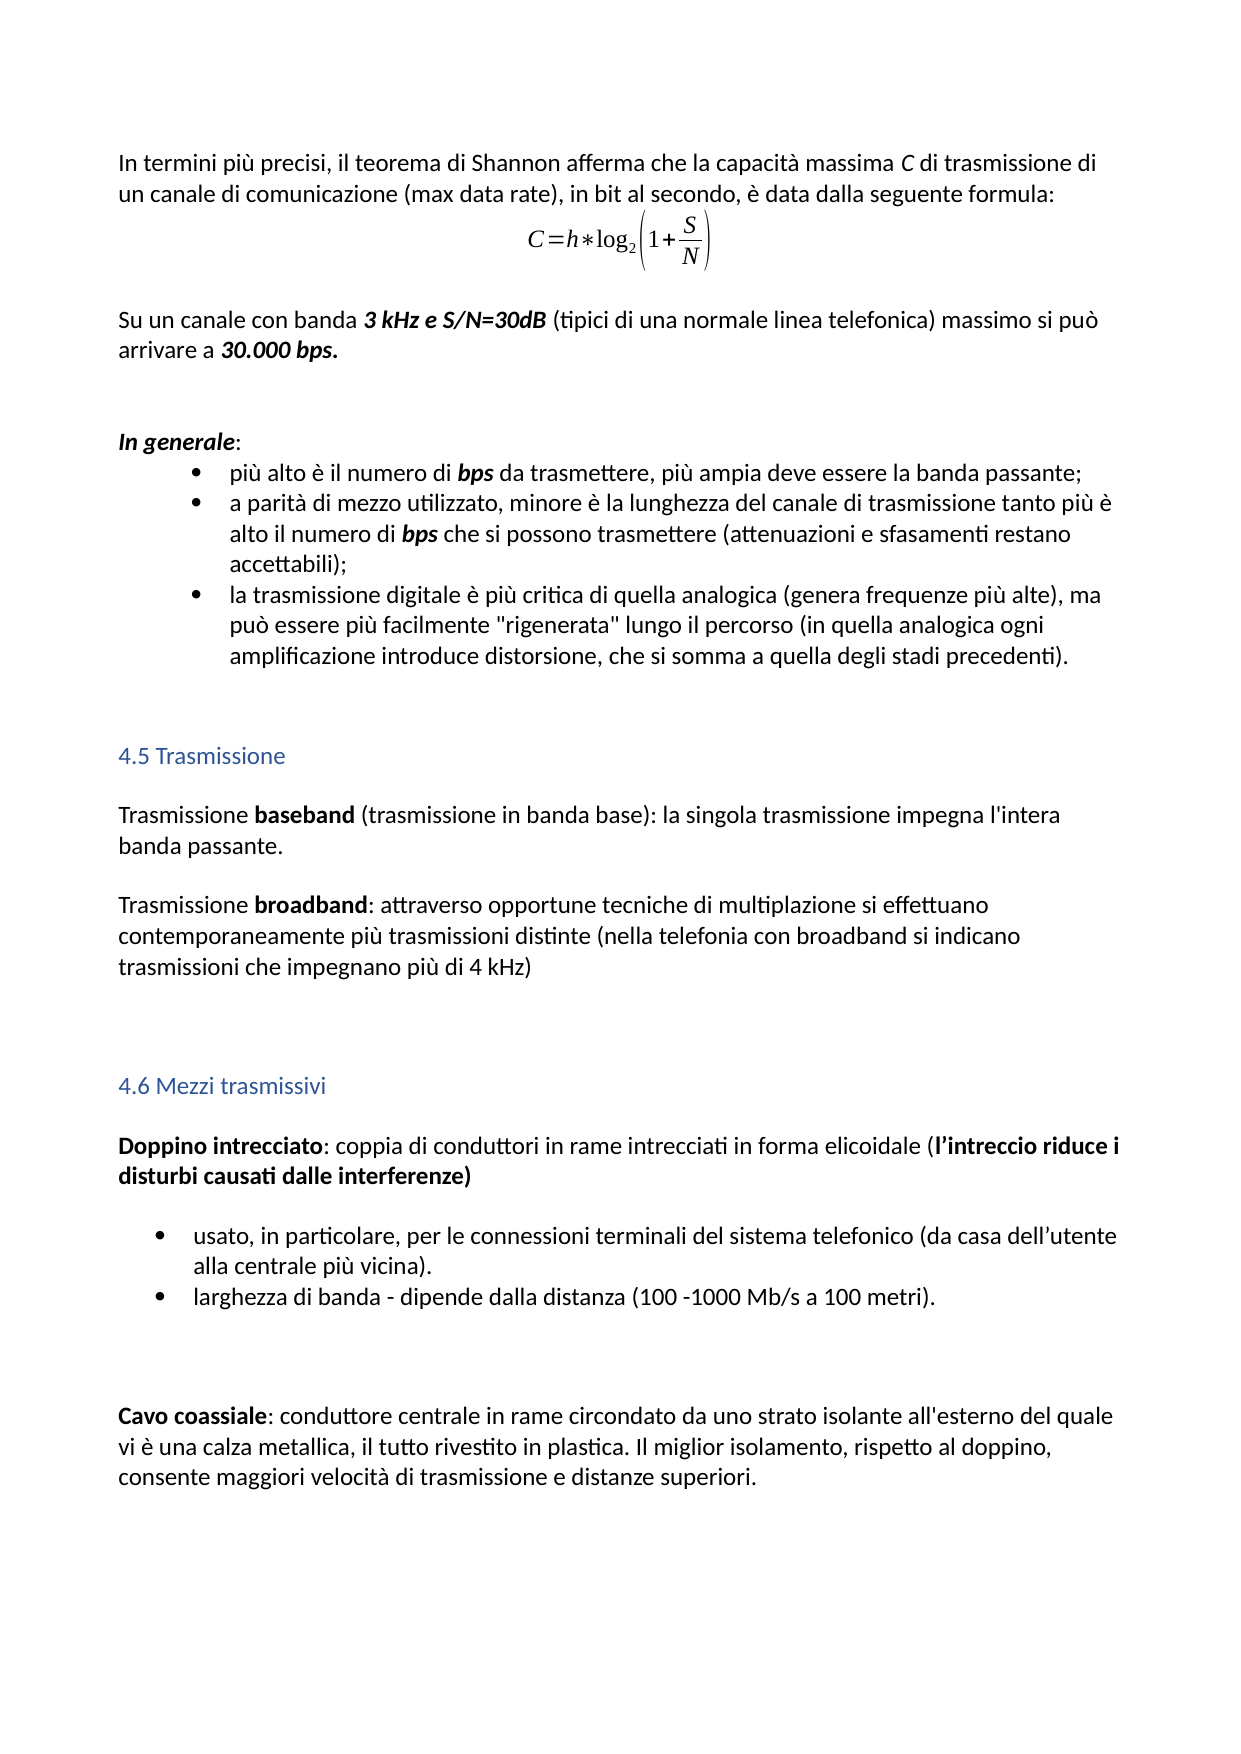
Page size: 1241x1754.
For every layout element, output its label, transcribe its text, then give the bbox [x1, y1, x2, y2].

text Su un canale con banda 3 kHz e S/N=30dB (tipici di una normale linea telefonica) massimo si può arrivare a 30.000 bps. [118, 304, 1122, 365]
subtitle 4.5 Trasmissione [118, 740, 1122, 770]
text Trasmissione baseband (trasmissione in banda base): la singola trasmissione impegna l'intera banda passante. [118, 799, 1122, 861]
list la trasmissione digitale è più critica di quella analogica (genera frequenze più alte), ma può essere più facilmente "rigenerata" lungo il percorso (in quella analogica ogni amplificazione introduce distorsione, che si somma a quella degli stadi precedenti). [192, 579, 1122, 670]
text In termini più precisi, il teorema di Shannon afferma che la capacità massima C di trasmissione di un canale di comunicazione (max data rate), in bit al secondo, è data dalla seguente formula: [118, 148, 1122, 209]
list a parità di mezzo utilizzato, minore è la lunghezza del canale di trasmissione tanto più è alto il numero di bps che si possono trasmettere (attenuazioni e sfasamenti restano accettabili); [192, 487, 1122, 579]
subtitle 4.6 Mezzi trasmissivi [118, 1070, 1122, 1101]
text Doppino intrecciato: coppia di conduttori in rame intrecciati in forma elicoidale (l’intreccio riduce i disturbi causati dalle interferenze) [118, 1130, 1122, 1191]
text Cavo coassiale: conduttore centrale in rame circondato da uno strato isolante all'esterno del quale vi è una calza metallica, il tutto rivestito in plastica. Il miglior isolamento, rispetto al doppino, consente maggiori velocità di trasmissione e distanze superiori. [118, 1400, 1122, 1492]
list larghezza di banda - dipende dalla distanza (100 -1000 Mb/s a 100 metri). [156, 1281, 1122, 1312]
list più alto è il numero di bps da trasmettere, più ampia deve essere la banda passante; [192, 457, 1122, 487]
text In generale: [118, 426, 1122, 457]
text Trasmissione broadband: attraverso opportune tecniche di multiplazione si effettuano contemporaneamente più trasmissioni distinte (nella telefonia con broadband si indicano trasmissioni che impegnano più di 4 kHz) [118, 890, 1122, 981]
list usato, in particolare, per le connessioni terminali del sistema telefonico (da casa dell’utente alla centrale più vicina). [156, 1220, 1122, 1281]
